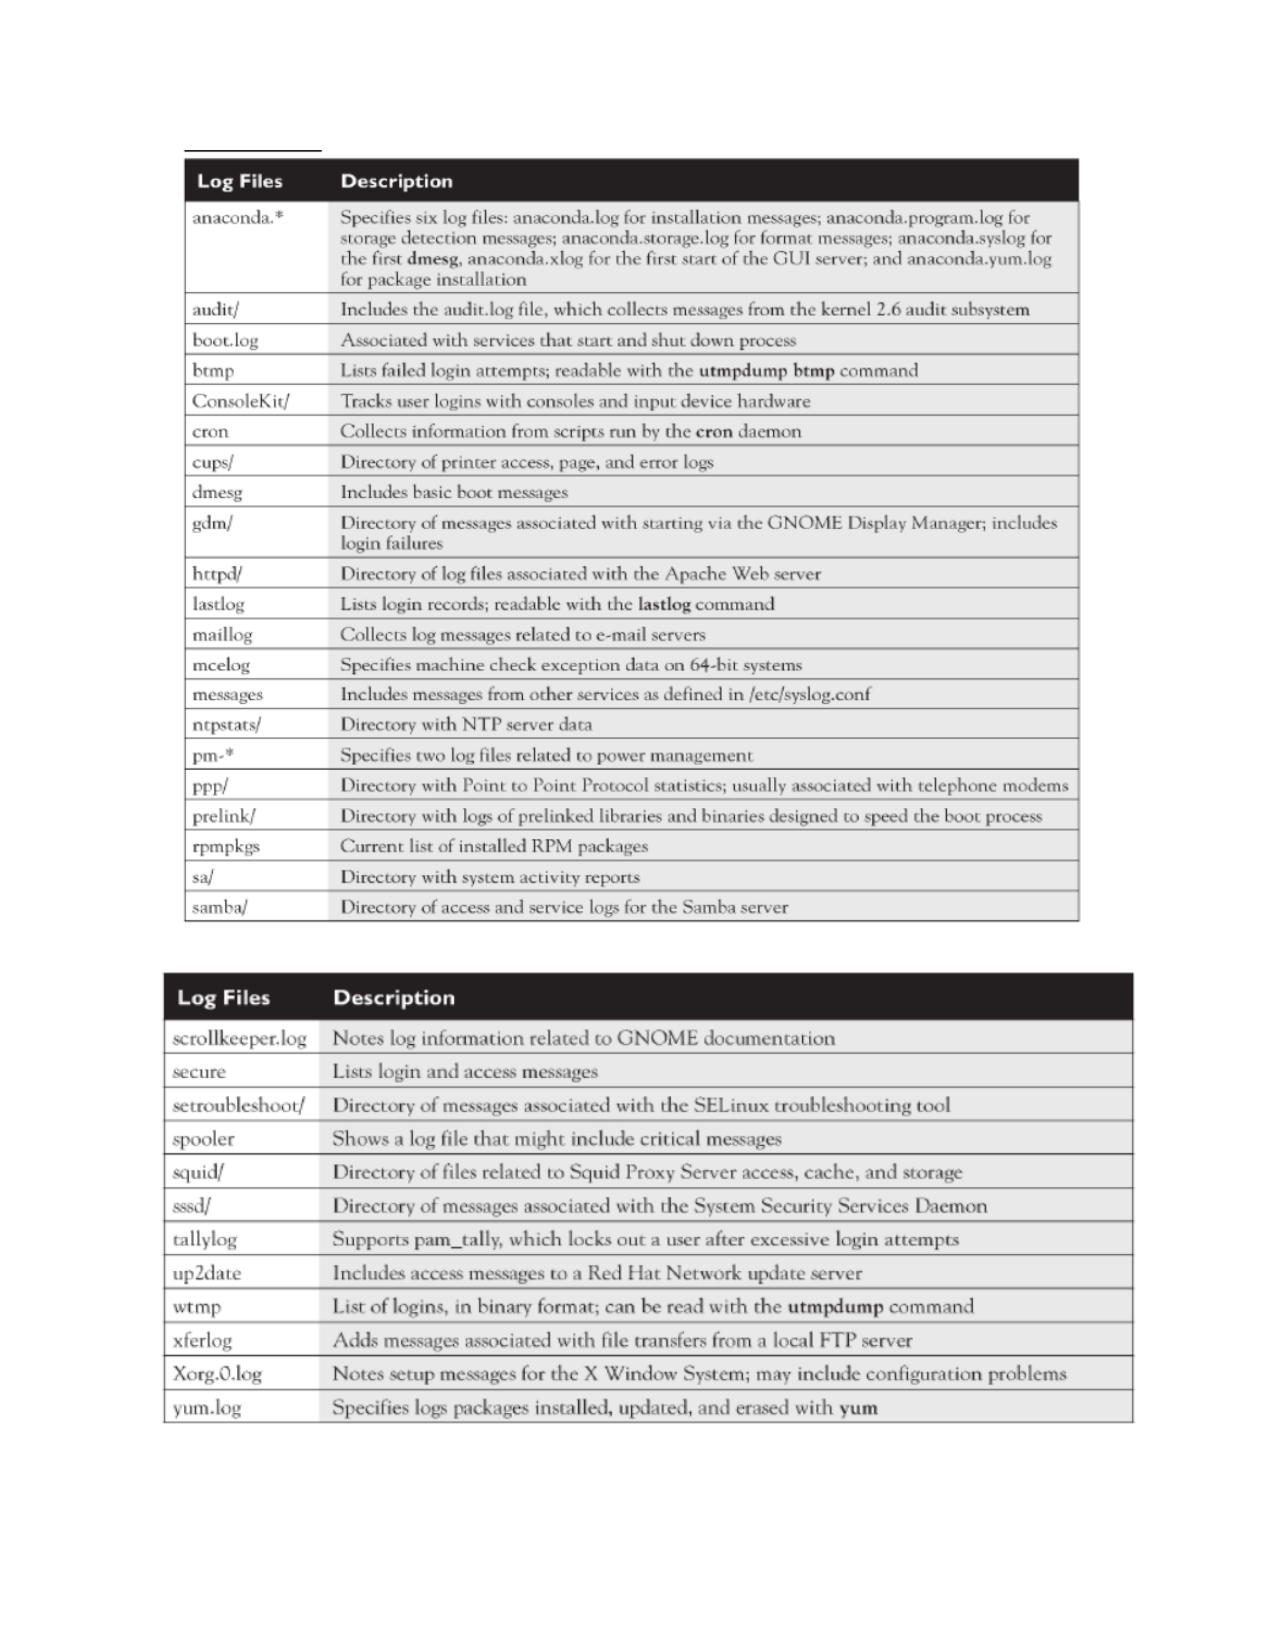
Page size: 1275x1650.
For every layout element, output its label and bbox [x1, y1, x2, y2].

picture [150, 150, 1182, 944]
picture [150, 962, 1164, 1437]
